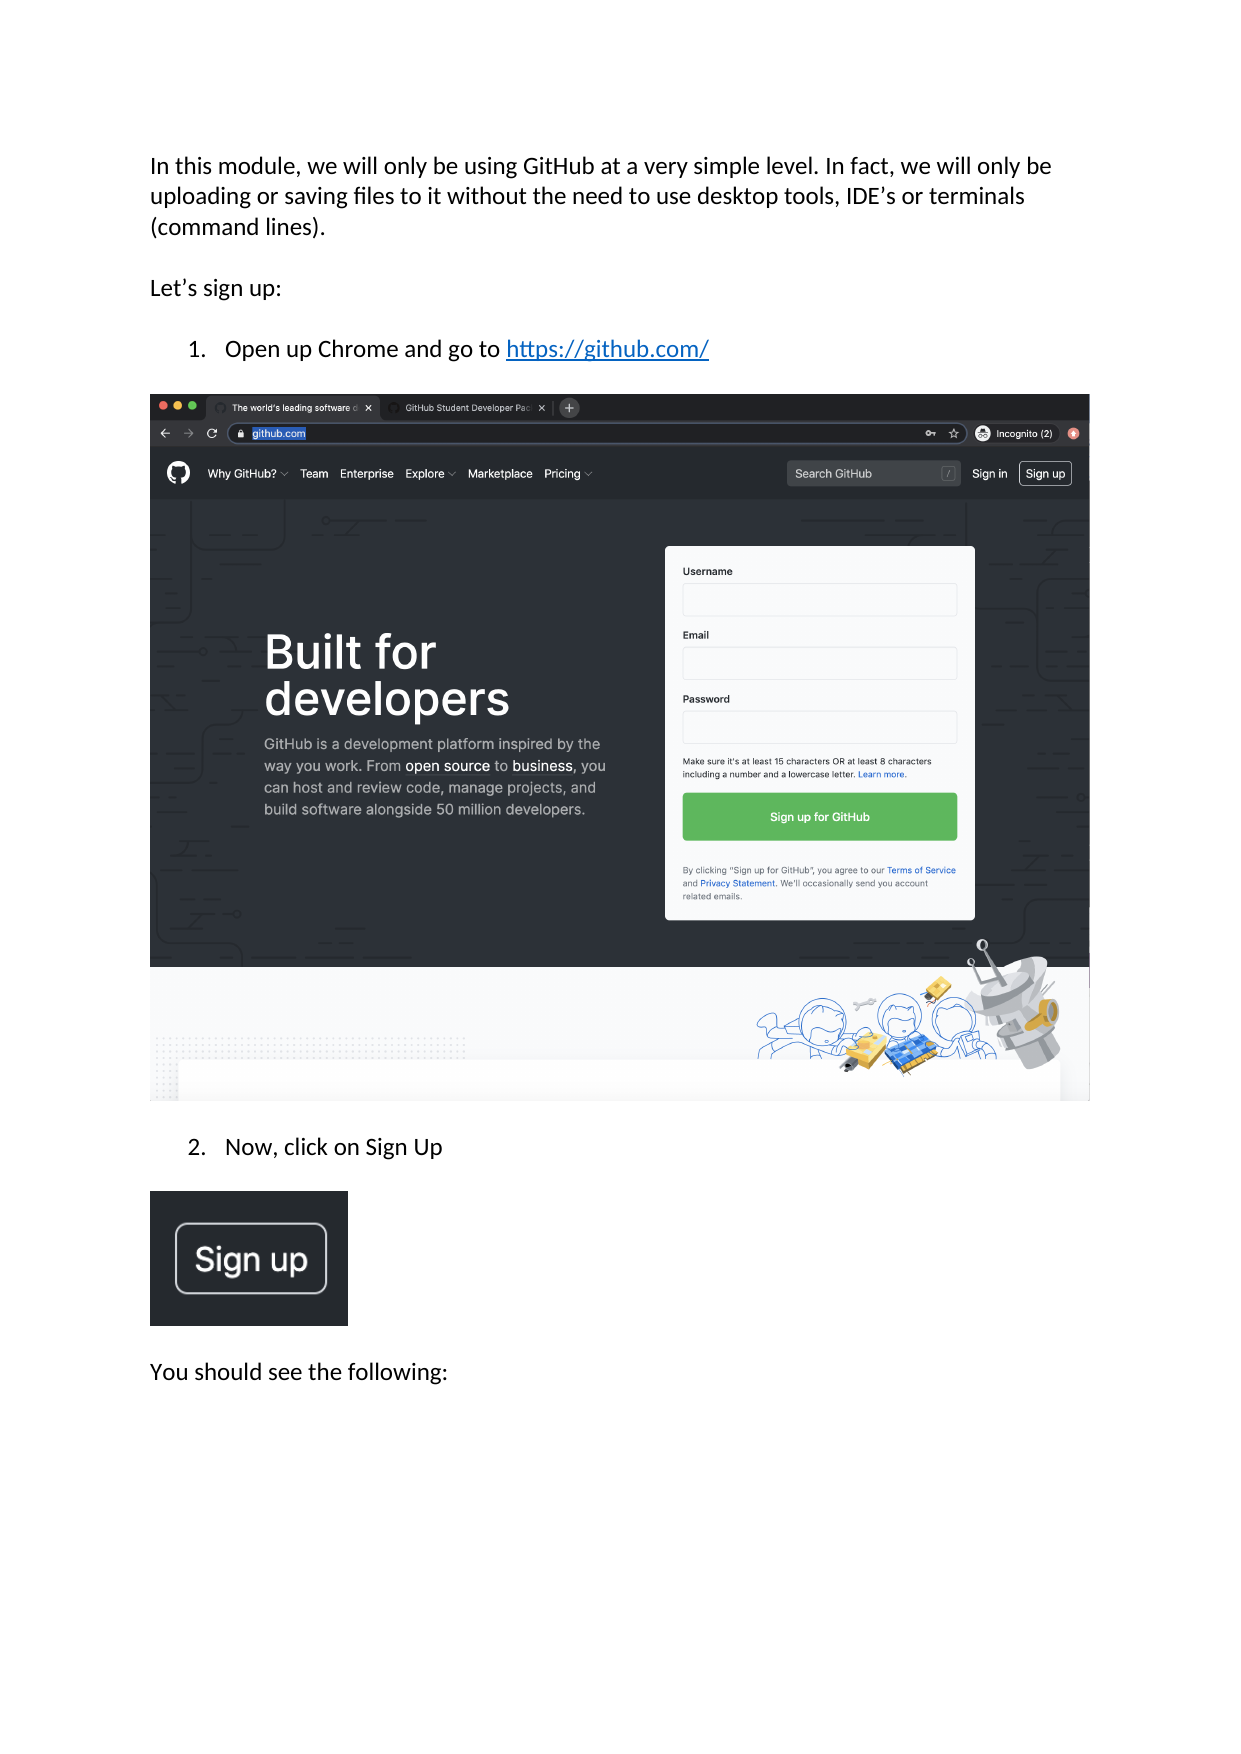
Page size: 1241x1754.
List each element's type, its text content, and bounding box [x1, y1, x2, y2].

text In this module, we will only be using GitHub at a very simple level. In fact, we will only be uploading or saving files to it without the need to use desktop tools, IDE’s or terminals (command lines). [150, 150, 1090, 242]
text Let’s sign up: [150, 272, 1090, 303]
picture [150, 394, 1090, 1101]
list Now, click on Sign Up [187, 1131, 1090, 1161]
text You should see the following: [150, 1356, 1090, 1386]
list Open up Chrome and go to https://github.com/ [187, 333, 1090, 364]
picture [150, 1191, 348, 1326]
